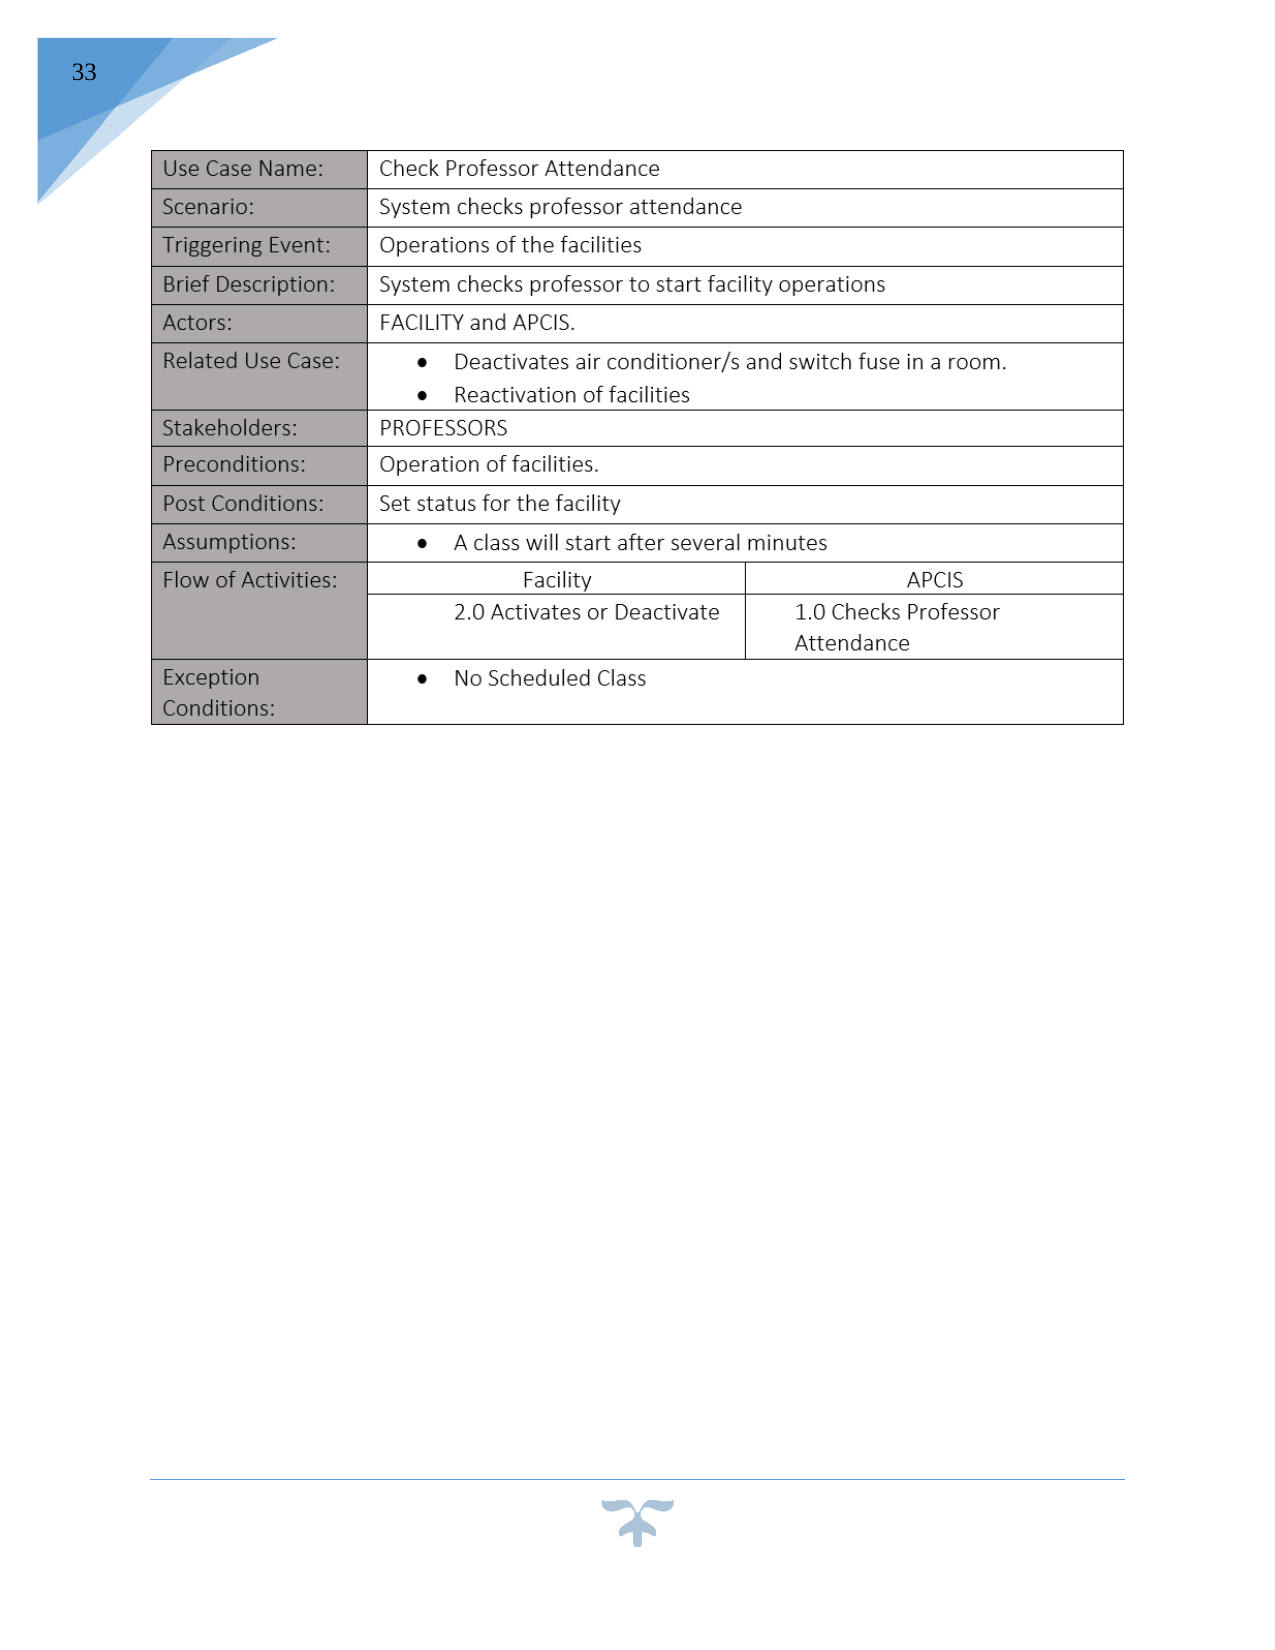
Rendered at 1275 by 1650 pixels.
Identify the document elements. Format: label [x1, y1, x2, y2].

picture [37, 37, 1125, 726]
